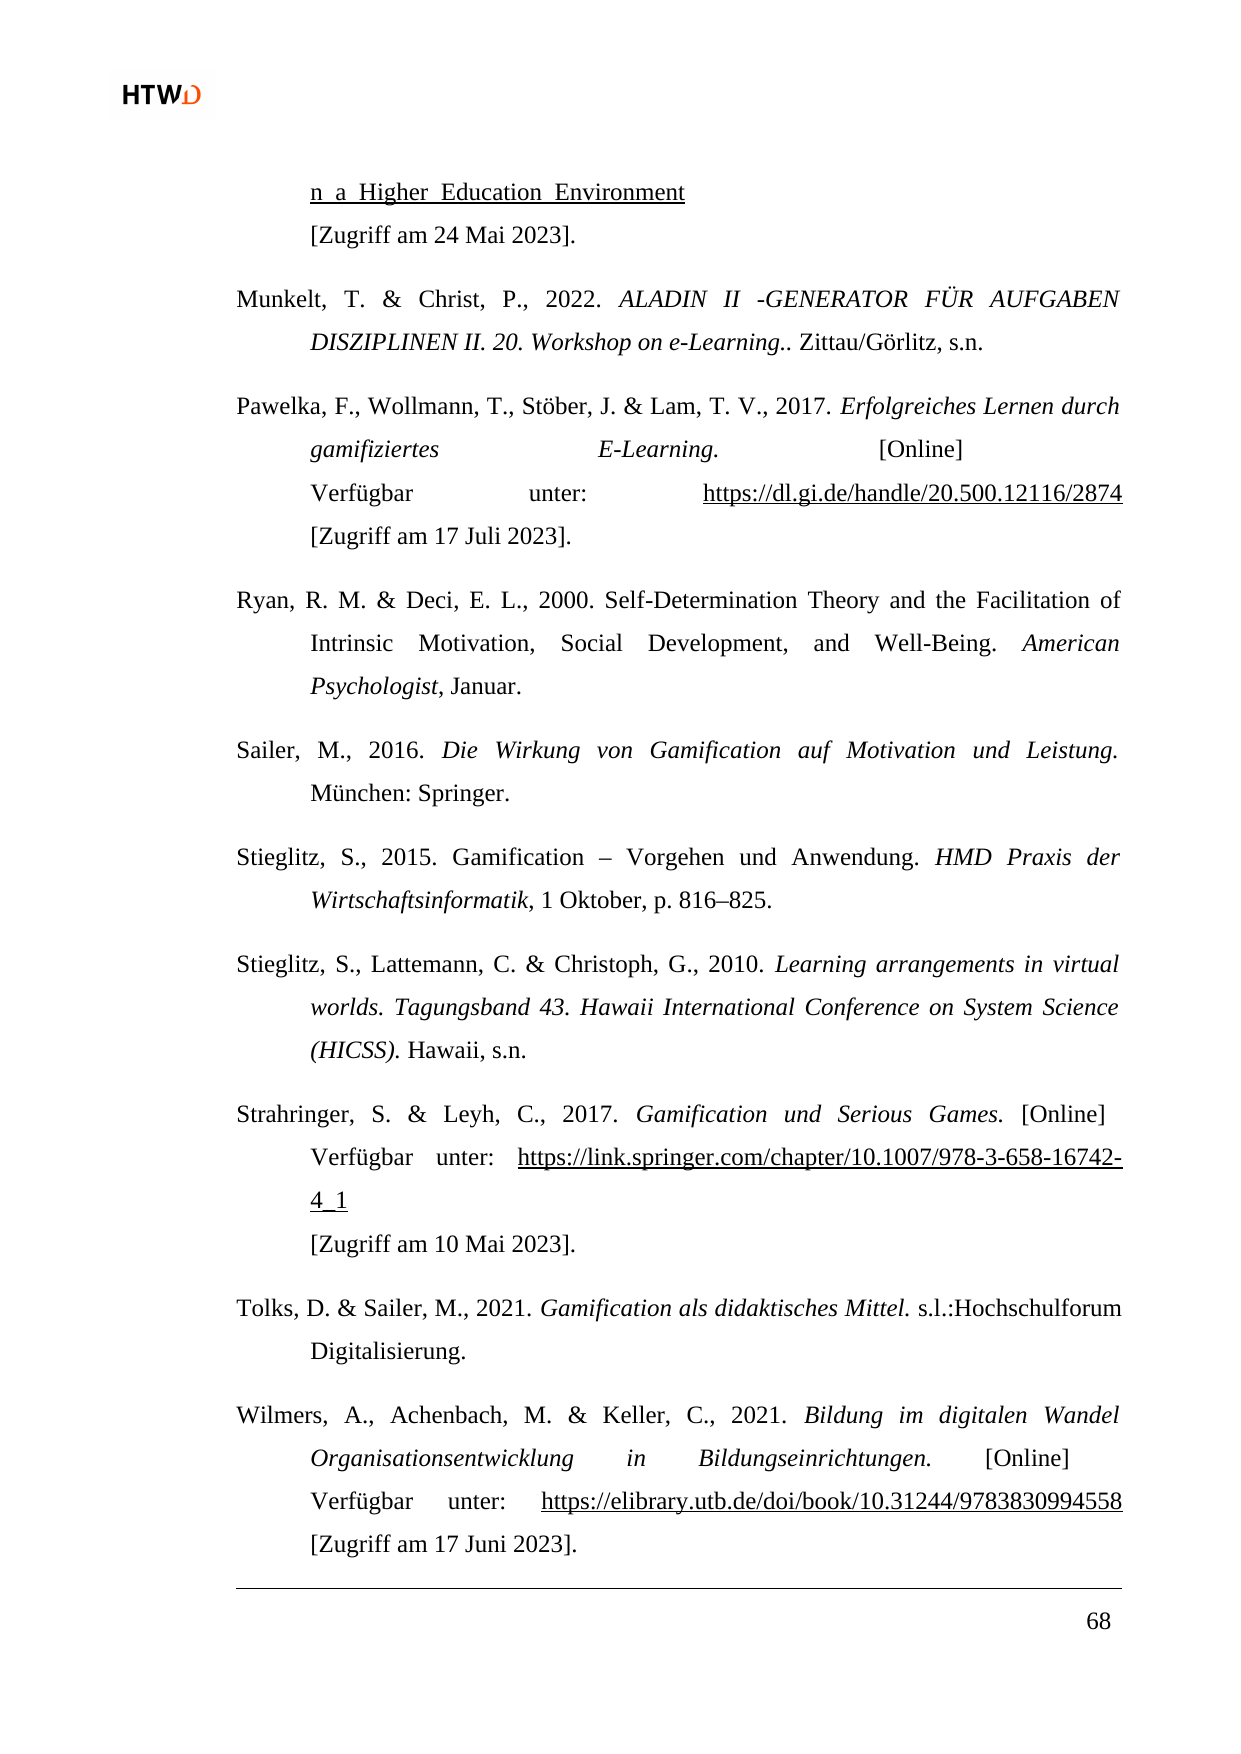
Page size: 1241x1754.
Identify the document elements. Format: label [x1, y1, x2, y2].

picture [108, 70, 216, 120]
